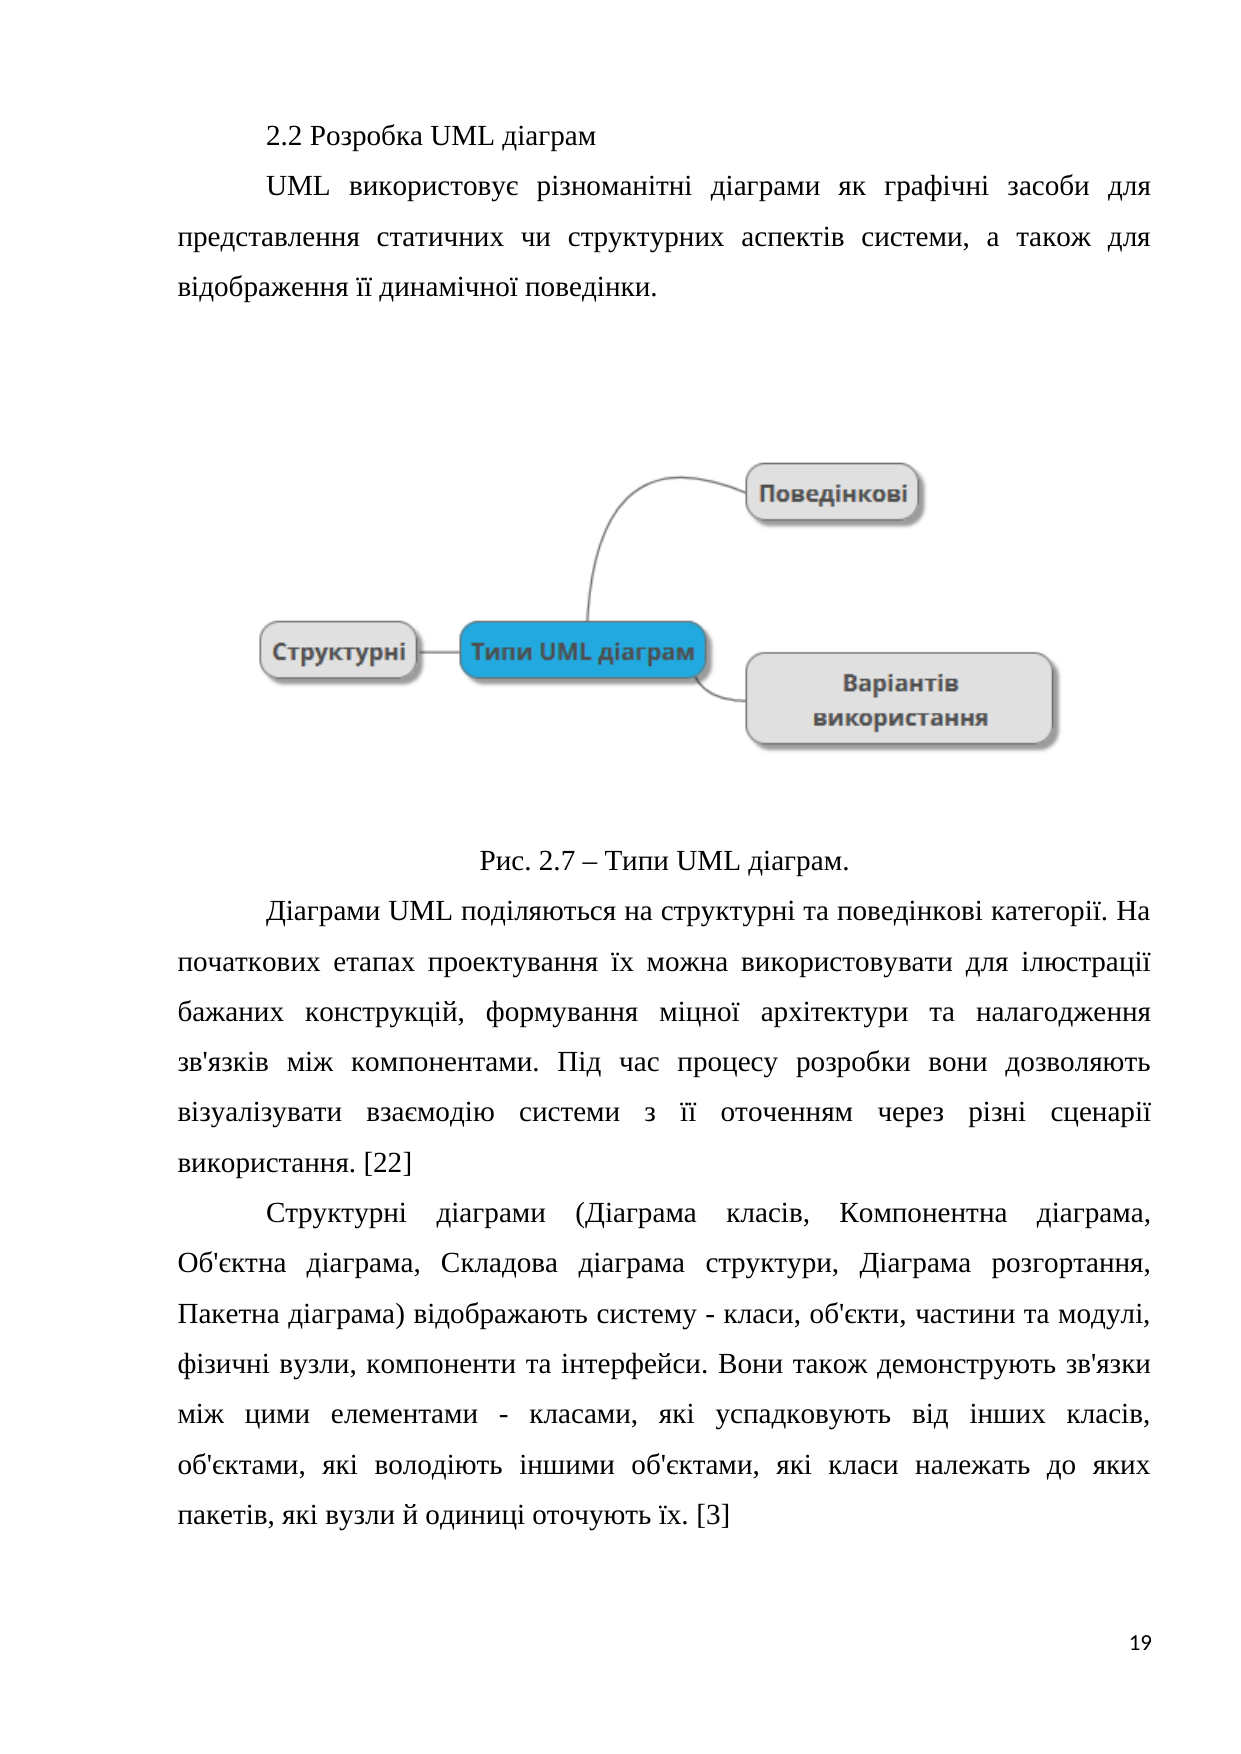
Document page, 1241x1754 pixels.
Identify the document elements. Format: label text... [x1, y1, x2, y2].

text UML використовує різноманітні діаграми як графічні засоби для представлення статичних чи структурних аспектів системи, а також для відображення її динамічної поведінки. [177, 168, 1152, 303]
text Структурні діаграми (Діаграма класів, Компонентна діаграма, Об'єктна діаграма, Складова діаграма структури, Діаграма розгортання, Пакетна діаграма) відображають систему - класи, об'єкти, частини та модулі, фізичні вузли, компоненти та інтерфейси. Вони також демонструють зв'язки між цими елементами - класами, які успадковують від інших класів, об'єктами, які володіють іншими об'єктами, які класи належать до яких пакетів, які вузли й одиниці оточують їх. [3] [177, 1195, 1152, 1531]
text 2.2 Розробка UML діаграм [177, 118, 1152, 152]
text Рис. 2.7 – Типи UML діаграм. [177, 843, 1152, 877]
text Діаграми UML поділяються на структурні та поведінкові категорії. На початкових етапах проектування їх можна використовувати для ілюстрації бажаних конструкцій, формування міцної архітектури та налагодження зв'язків між компонентами. Під час процесу розробки вони дозволяють візуалізувати взаємодію системи з її оточенням через різні сценарії використання. [22] [177, 893, 1152, 1178]
picture [216, 319, 1113, 829]
